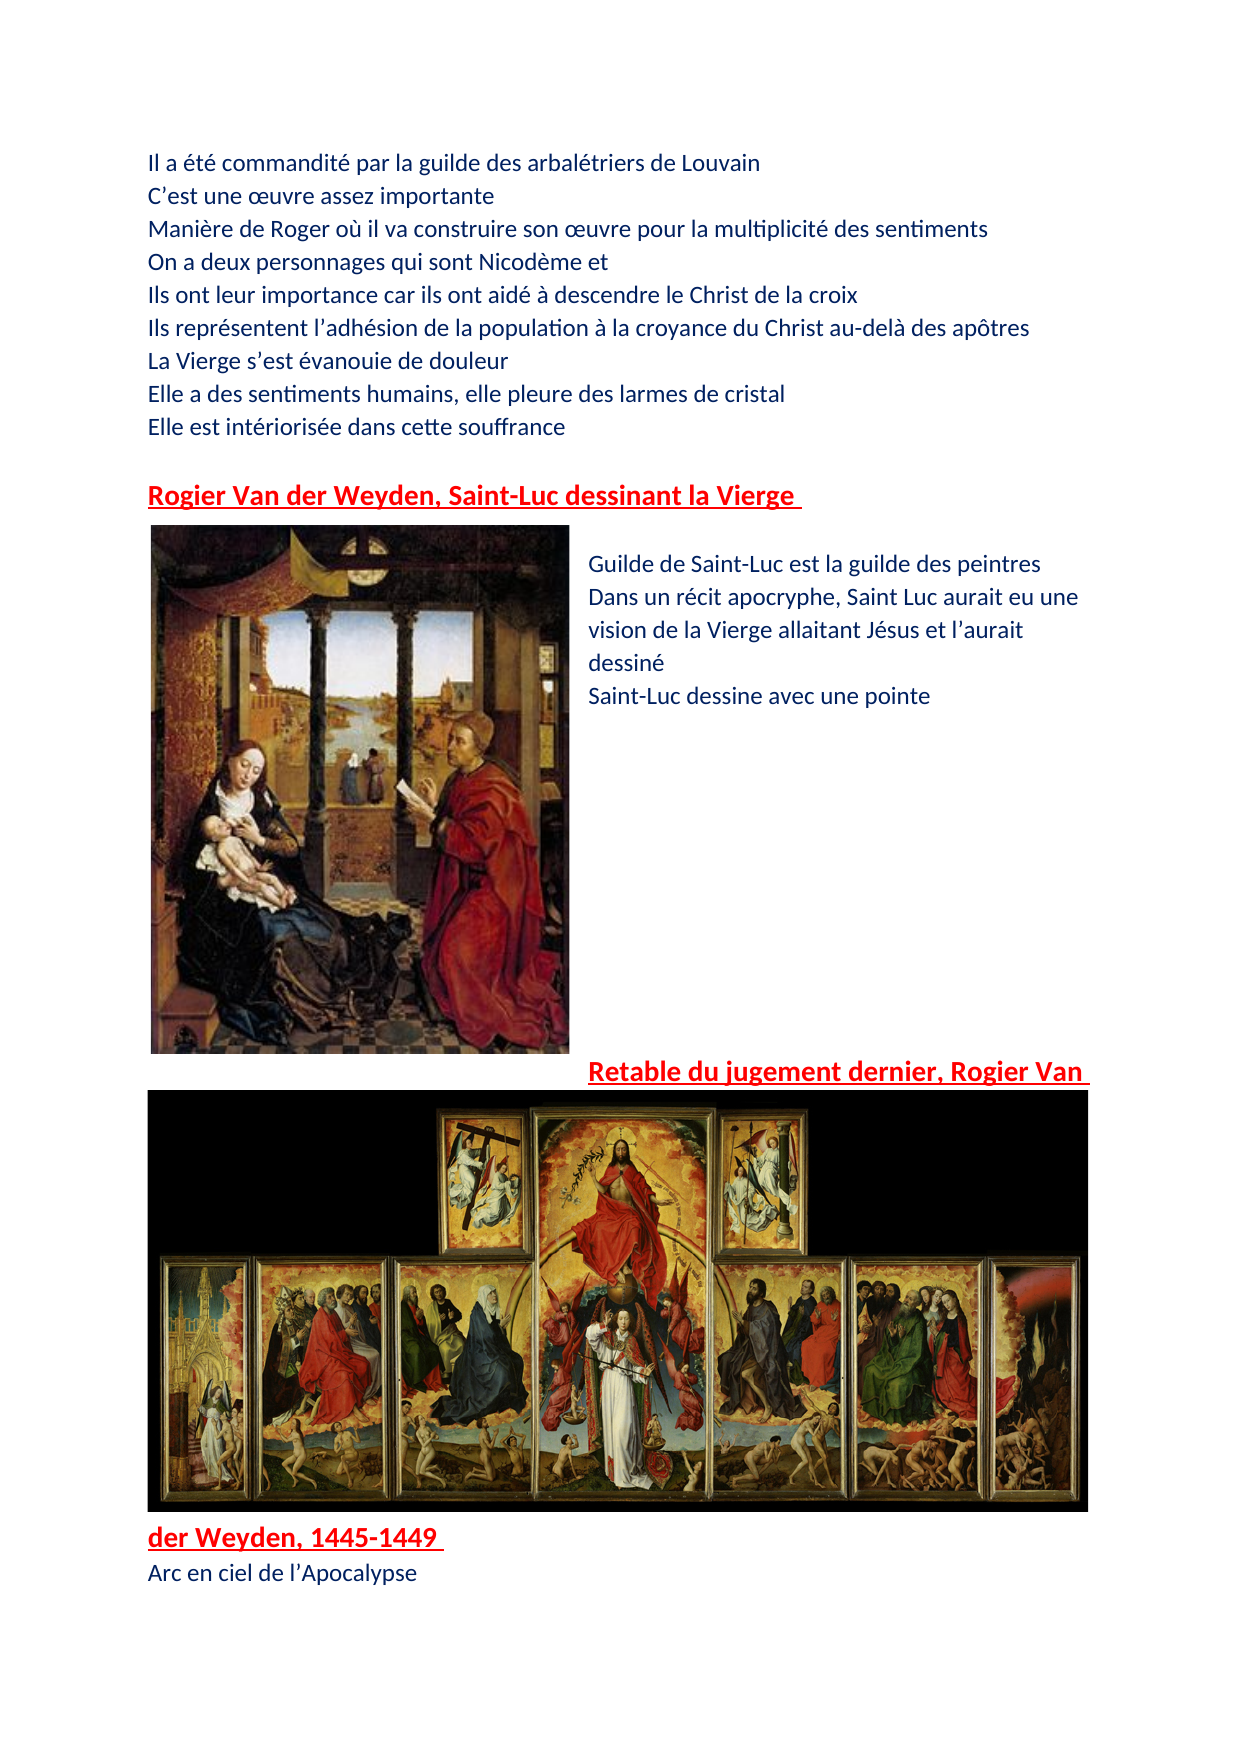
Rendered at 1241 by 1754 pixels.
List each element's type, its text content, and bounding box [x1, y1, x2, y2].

text On a deux personnages qui sont Nicodème et [148, 246, 1093, 277]
text On est dans une thématique religieuse très connu [148, 1560, 1093, 1591]
picture [147, 1090, 1088, 1512]
text Ils représentent l’adhésion de la population à la croyance du Christ au-delà des apôtres [148, 312, 1093, 343]
text Ils ont leur importance car ils ont aidé à descendre le Christ de la croix [148, 279, 1093, 310]
text Elle a des sentiments humains, elle pleure des larmes de cristal [148, 378, 1093, 408]
text La Vierge s’est évanouie de douleur [148, 345, 1093, 376]
picture [147, 525, 569, 1051]
text Dans un récit apocryphe, Saint Luc aurait eu une vision de la Vierge allaitant Jésus et l’aurait dessiné [569, 581, 1093, 677]
text Rogier Van der Weyden, Saint-Luc dessinant la Vierge [148, 477, 1093, 512]
text Saint-Luc dessine avec une pointe [569, 680, 1093, 710]
text Manière de Roger où il va construire son œuvre pour la multiplicité des sentiments [148, 213, 1093, 244]
text Retable du jugement dernier, Rogier Van der Weyden, 1445-1449 [148, 1053, 1093, 1089]
text Guilde de Saint-Luc est la guilde des peintres [569, 548, 1093, 579]
text Il a été commandité par la guilde des arbalétriers de Louvain [148, 148, 1093, 178]
text C’est une œuvre assez importante [148, 181, 1093, 211]
text Elle est intériorisée dans cette souffrance [148, 411, 1093, 441]
